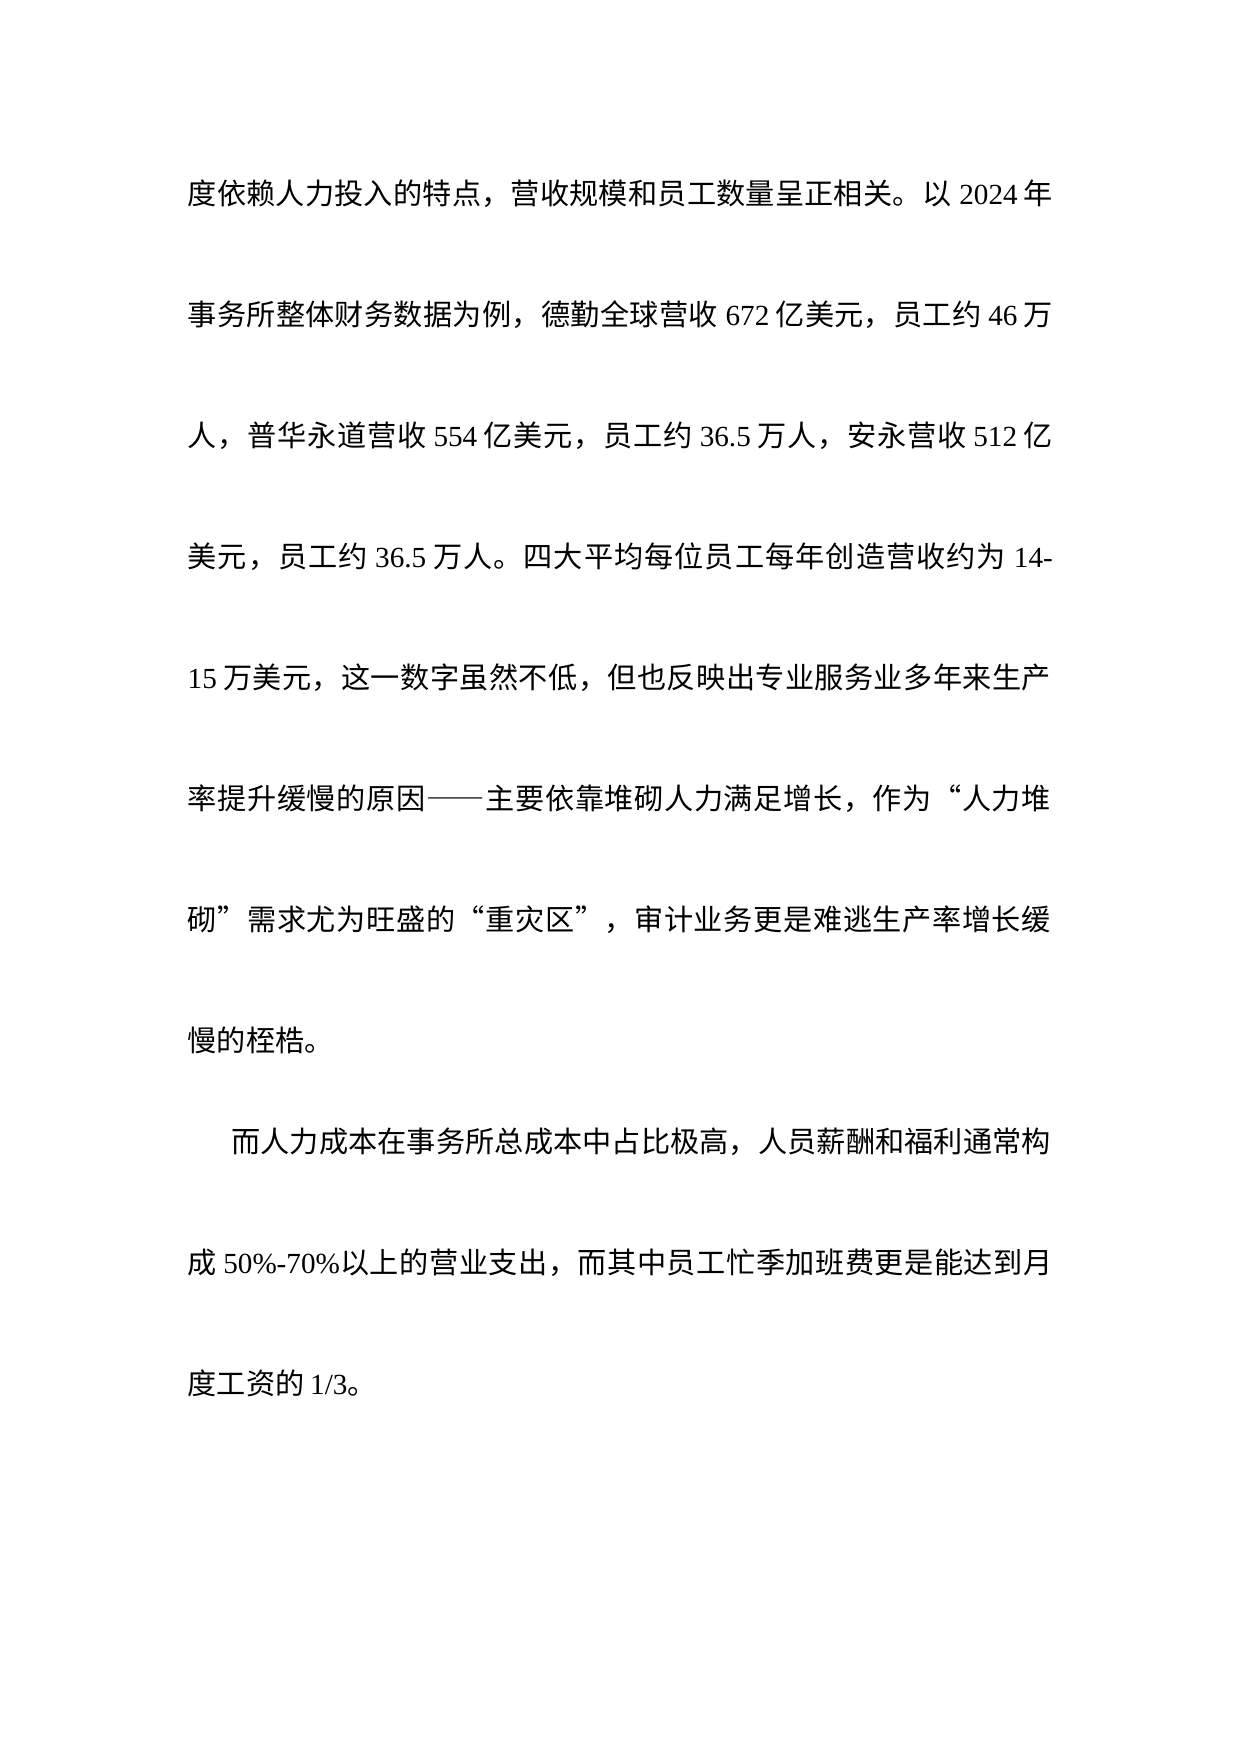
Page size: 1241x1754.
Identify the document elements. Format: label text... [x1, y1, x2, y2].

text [187, 151, 1053, 1078]
text 而人力成本在事务所总成本中占比极高，人员薪酬和福利通常构成50%-70%以上的营业支出，而其中员工忙季加班费更是能达到月度工资的1/3。 [187, 1100, 1053, 1422]
